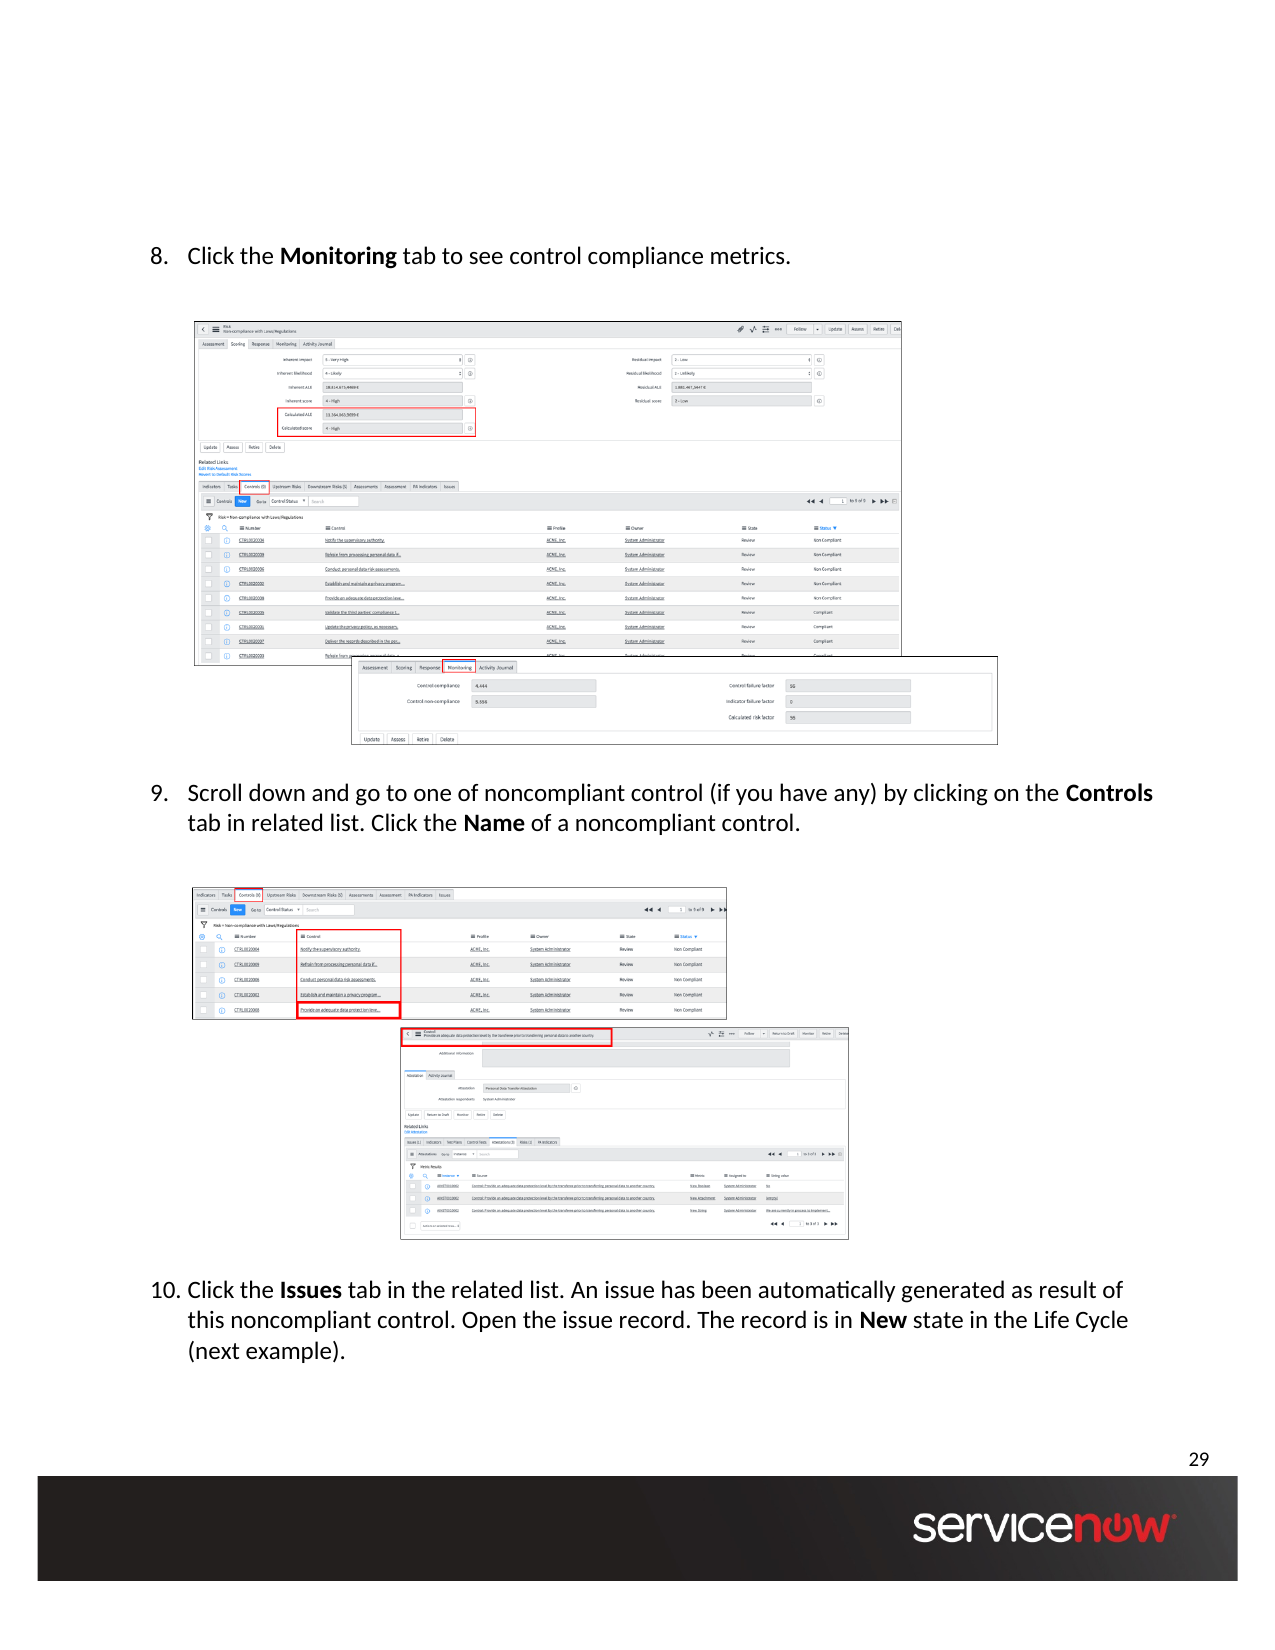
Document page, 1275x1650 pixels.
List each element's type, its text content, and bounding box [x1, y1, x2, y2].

list Click the Issues tab in the related list. An issue has been automatically generated as result of this noncompliant control. Open the issue record. The record is in New state in the Life Cycle (next example). [150, 1274, 1155, 1366]
picture [187, 316, 1002, 752]
picture [187, 883, 863, 1249]
picture [37, 1476, 1238, 1581]
